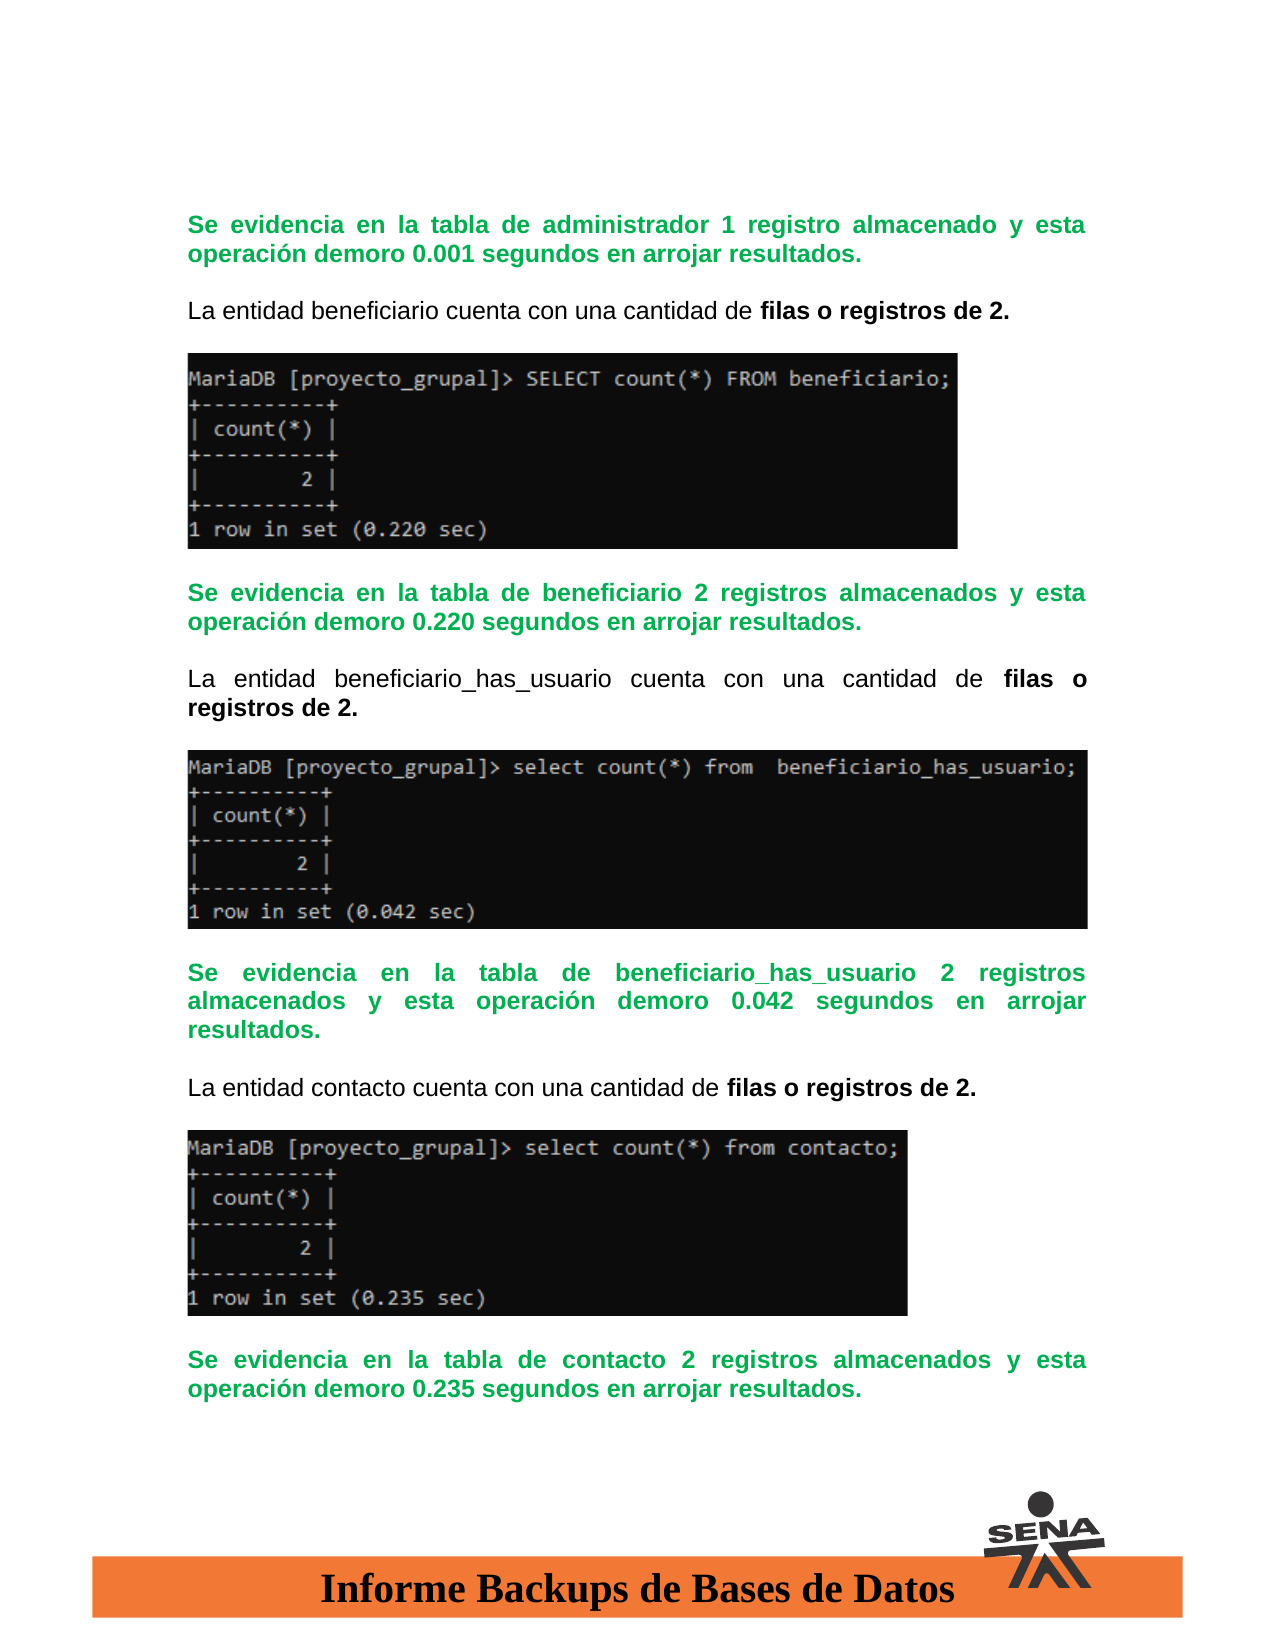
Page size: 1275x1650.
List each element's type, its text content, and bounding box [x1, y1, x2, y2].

text Se evidencia en la tabla de contacto 2 registros almacenados y esta operación demoro 0.235 segundos en arrojar resultados. [187, 1345, 1087, 1402]
text Se evidencia en la tabla de beneficiario 2 registros almacenados y esta operación demoro 0.220 segundos en arrojar resultados. [187, 578, 1087, 635]
picture [187, 750, 1088, 929]
picture [187, 1130, 908, 1316]
picture [187, 353, 958, 549]
text La entidad beneficiario_has_usuario cuenta con una cantidad de filas o registros de 2. [187, 664, 1087, 722]
text La entidad contacto cuenta con una cantidad de filas o registros de 2. [187, 1073, 1087, 1101]
text Se evidencia en la tabla de beneficiario_has_usuario 2 registros almacenados y esta operación demoro 0.042 segundos en arrojar resultados. [187, 958, 1087, 1044]
text Se evidencia en la tabla de administrador 1 registro almacenado y esta operación demoro 0.001 segundos en arrojar resultados. [187, 210, 1087, 267]
text La entidad beneficiario cuenta con una cantidad de filas o registros de 2. [187, 296, 1087, 325]
